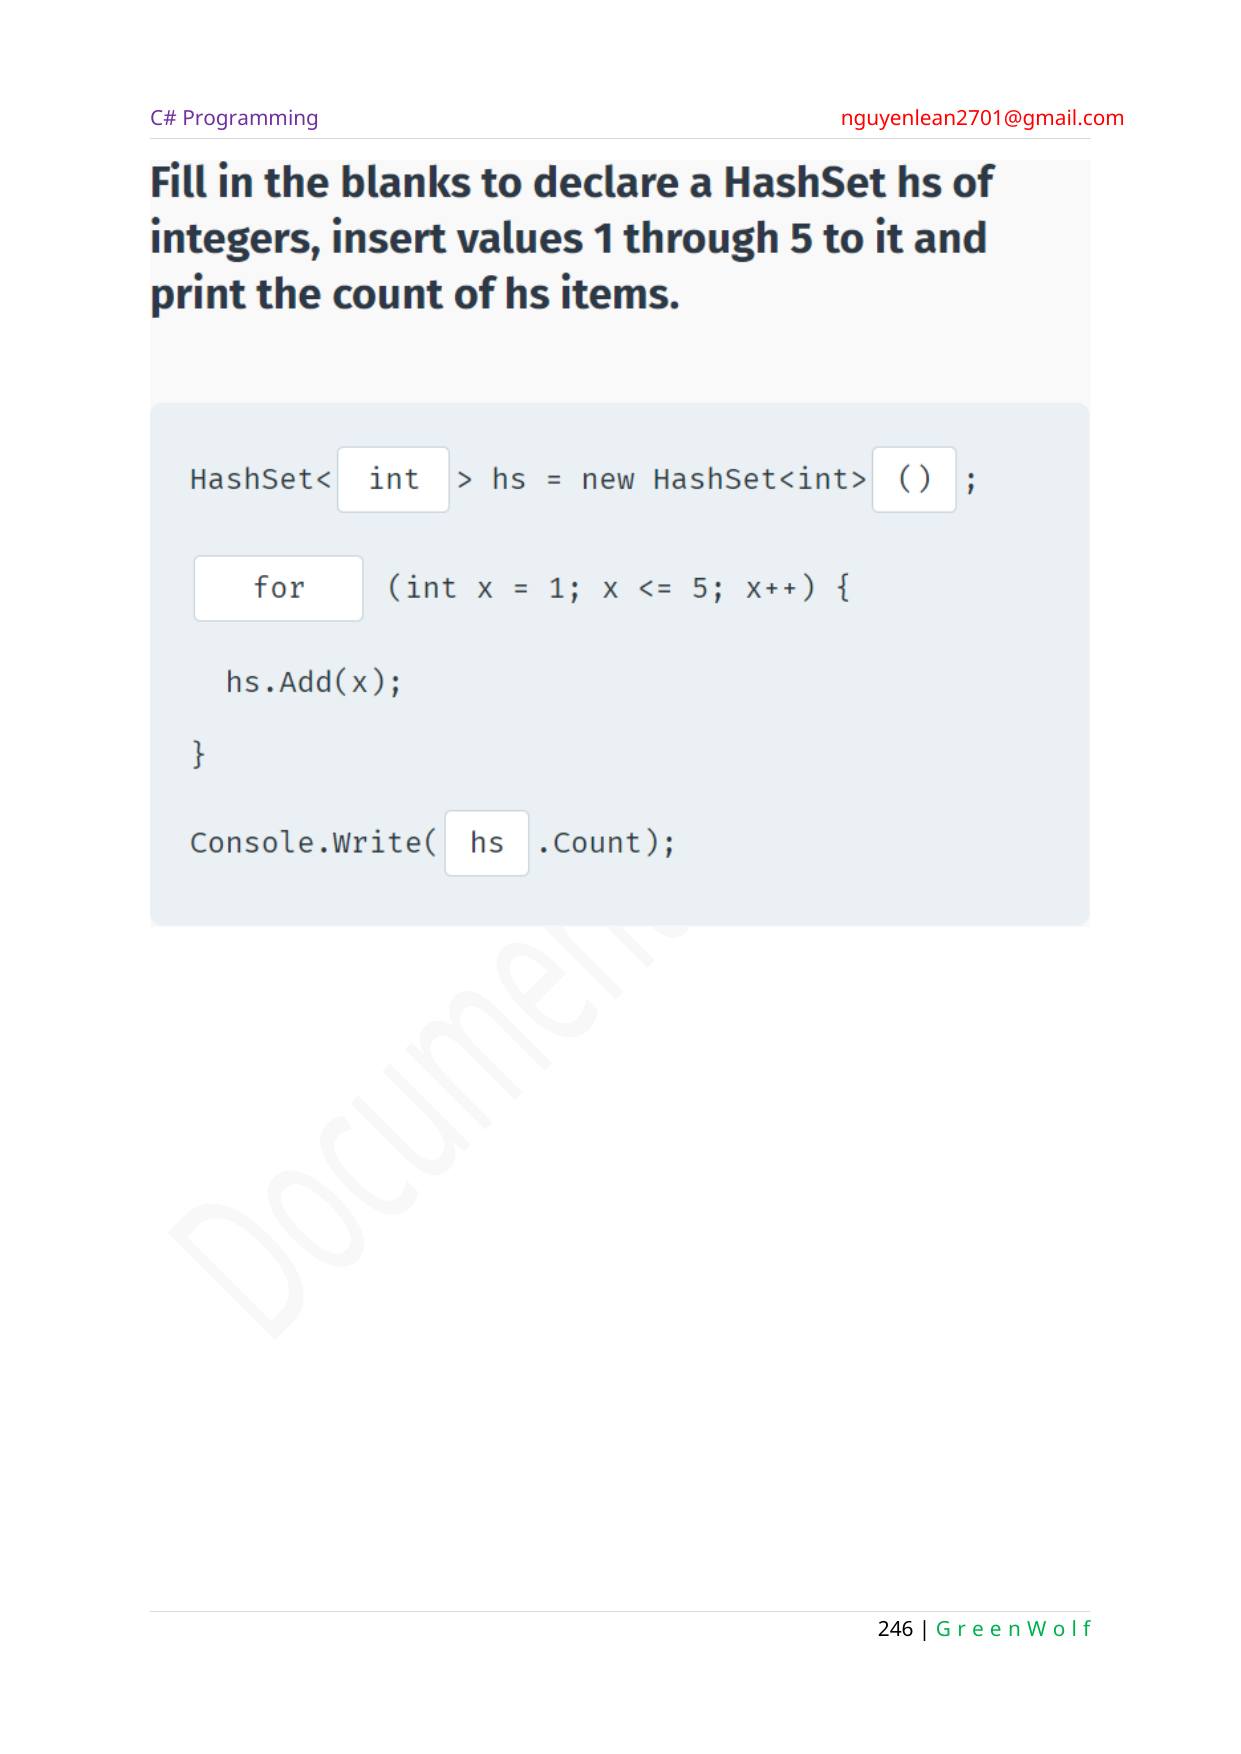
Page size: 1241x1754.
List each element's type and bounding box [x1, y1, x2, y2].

picture [150, 160, 1091, 927]
